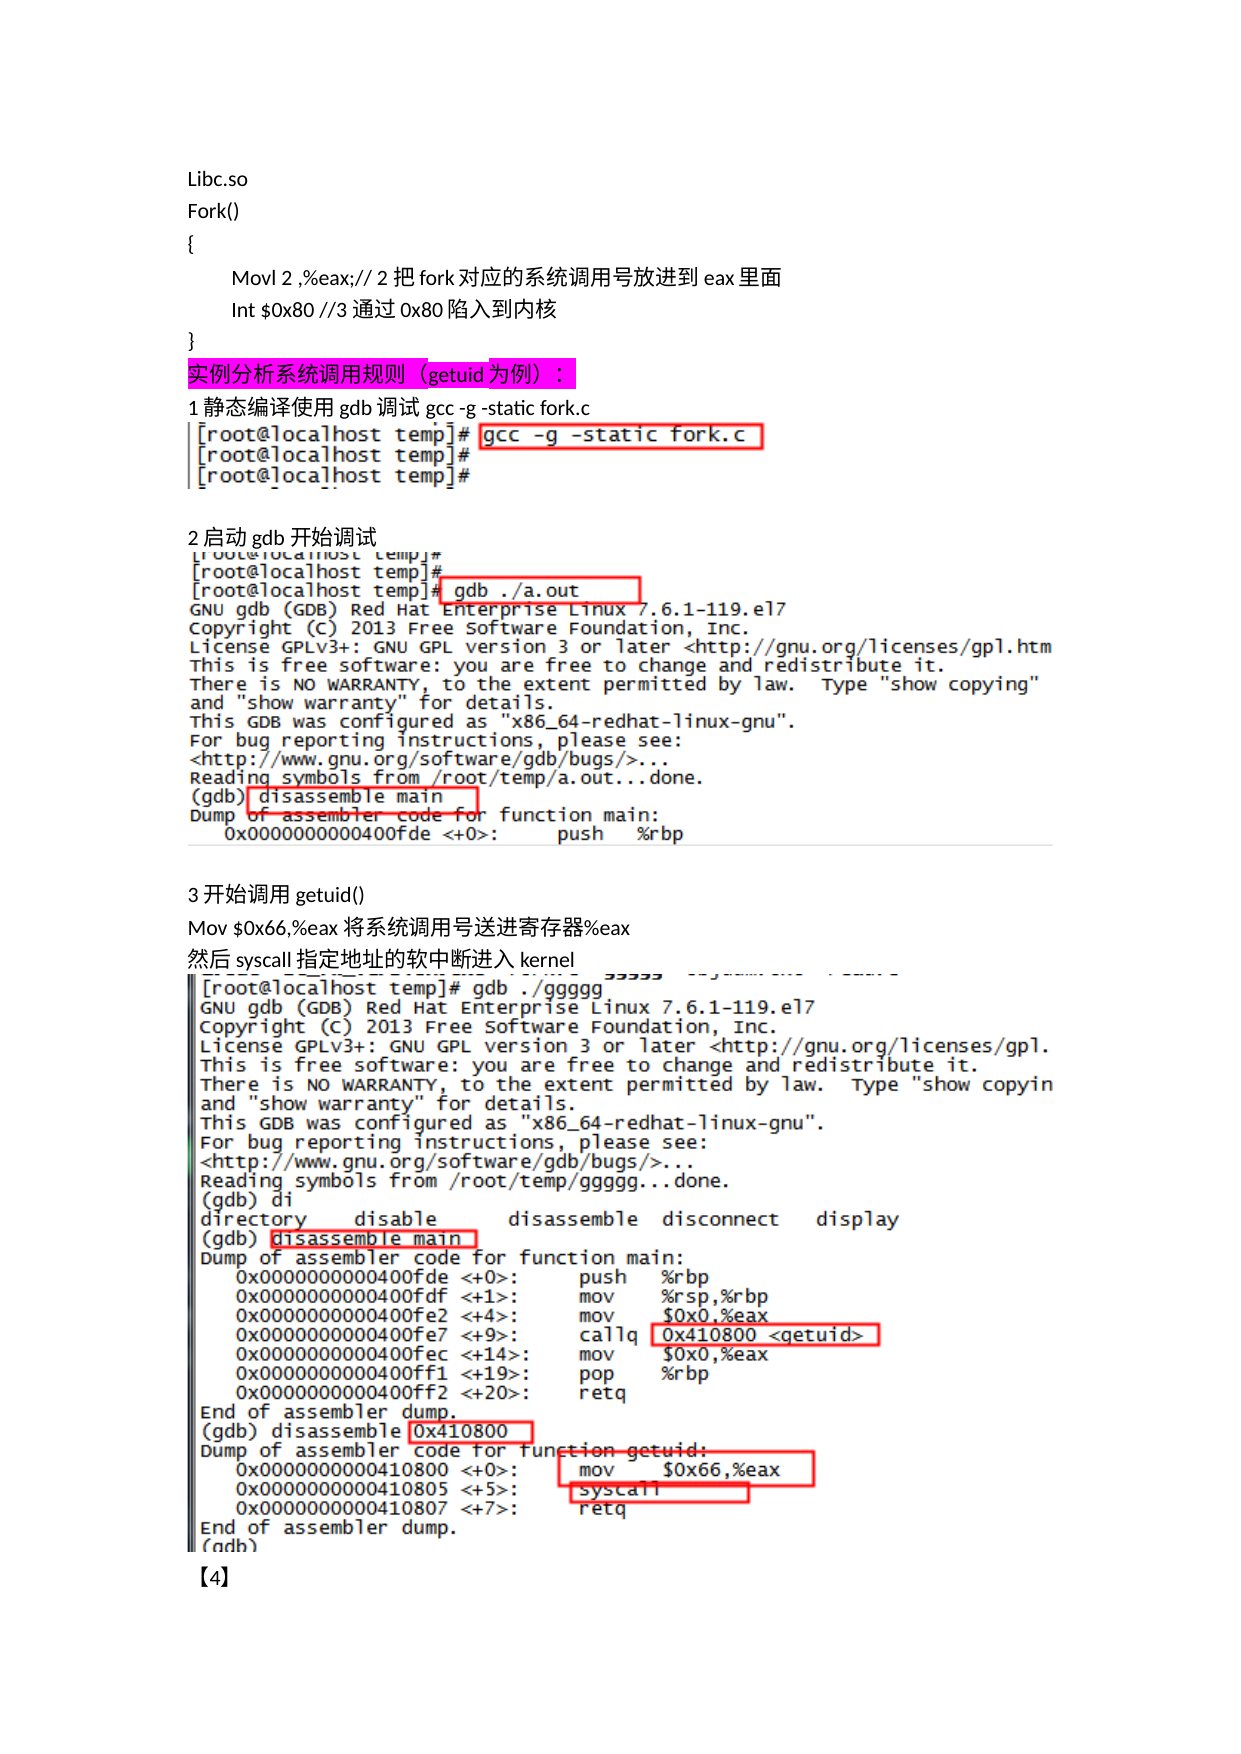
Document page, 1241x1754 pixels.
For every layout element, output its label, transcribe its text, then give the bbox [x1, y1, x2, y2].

text 3 开始调用getuid() [187, 877, 1053, 909]
text 1 静态编译使用gdb调试 gcc -g -static fork.c [187, 389, 1053, 422]
text Movl 2 ,%eax;// 2 把fork对应的系统调用号放进到eax里面 [187, 259, 1053, 292]
text Int $0x80 //3 通过0x80陷入到内核 [187, 292, 1053, 324]
text { [187, 227, 1053, 259]
text Libc.so [187, 162, 1053, 194]
text Mov $0x66,%eax 将系统调用号送进寄存器%eax [187, 909, 1053, 942]
text 【4】 [187, 1559, 1053, 1592]
text 然后syscall 指定地址的软中断进入kernel [187, 942, 1053, 974]
text 实例分析系统调用规则（getuid为例）： [187, 357, 1053, 389]
picture [187, 552, 1053, 846]
text } [187, 324, 1053, 357]
text 2 启动gdb 开始调试 [187, 519, 1053, 552]
picture [187, 974, 1053, 1552]
text Fork() [187, 194, 1053, 227]
picture [187, 422, 818, 489]
